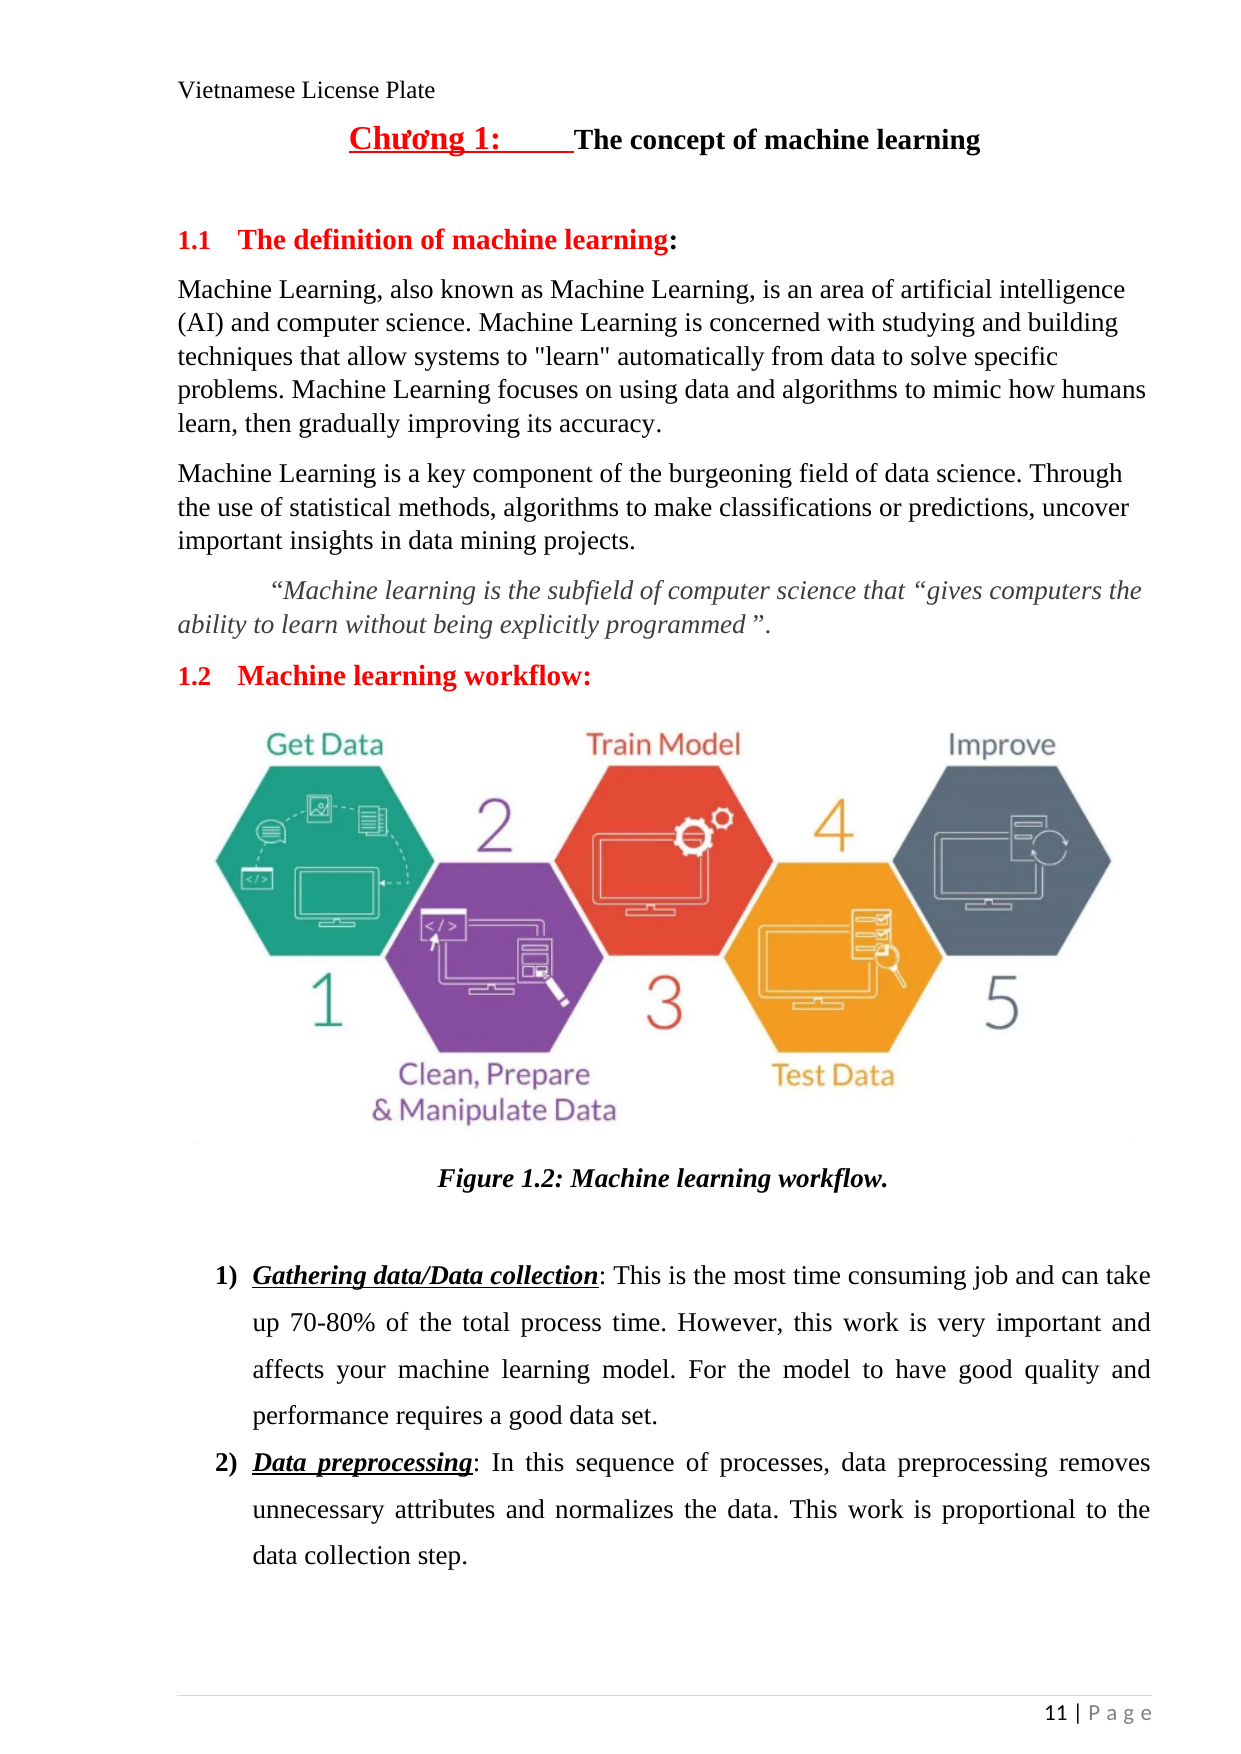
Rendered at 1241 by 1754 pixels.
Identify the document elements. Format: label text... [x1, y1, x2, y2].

subtitle The concept of machine learning [177, 118, 1152, 156]
list Data preprocessing: In this sequence of processes, data preprocessing removes unnecessary attributes and normalizes the data. This work is proportional to the data collection step. [215, 1446, 1152, 1571]
text Machine Learning is a key component of the burgeoning field of data science. Through the use of statistical methods, algorithms to make classifications or predictions, uncover important insights in data mining projects. [177, 457, 1152, 555]
list Gathering data/Data collection: This is the most time consuming job and can take up 70-80% of the total process time. However, this work is very important and affects your machine learning model. For the model to have good quality and performance requires a good data set. [215, 1259, 1152, 1431]
text Machine Learning, also known as Machine Learning, is an area of artificial intelligence (AI) and computer science. Machine Learning is concerned with studying and building techniques that allow systems to "learn" automatically from data to solve specific problems. Machine Learning focuses on using data and algorithms to mimic how humans learn, then gradually improving its accuracy. [177, 273, 1152, 438]
text Figure 1.2: Machine learning workflow. [177, 1162, 1152, 1193]
text “Machine learning is the subfield of computer science that “gives computers the ability to learn without being explicitly programmed ”. [177, 574, 1152, 639]
subtitle The definition of machine learning: [177, 222, 1152, 256]
subtitle Machine learning workflow: [177, 658, 1152, 692]
picture [192, 708, 1137, 1144]
